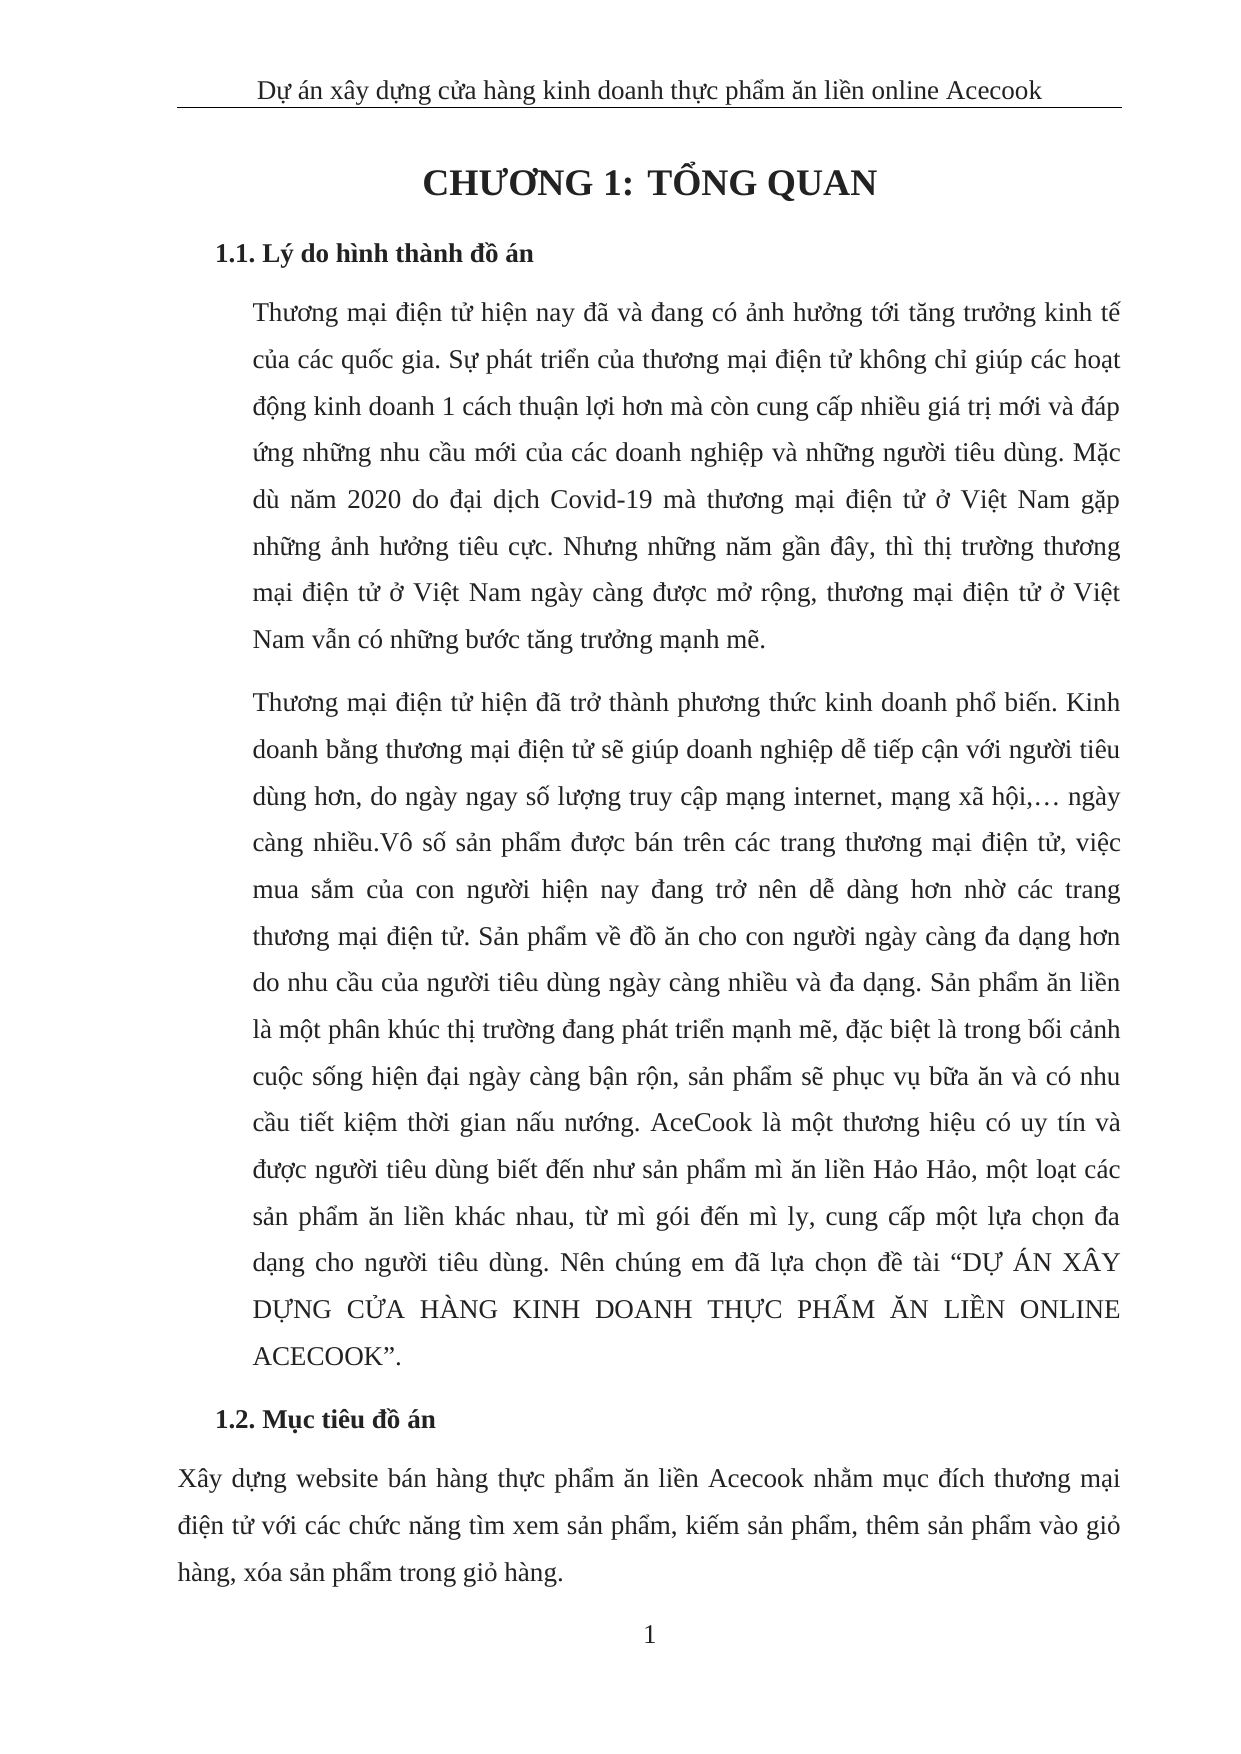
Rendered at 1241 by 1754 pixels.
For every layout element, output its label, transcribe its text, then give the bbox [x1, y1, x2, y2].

subtitle TỔNG QUAN [177, 160, 1122, 203]
text Thương mại điện tử hiện nay đã và đang có ảnh hưởng tới tăng trưởng kinh tế của các quốc gia. Sự phát triển của thương mại điện tử không chỉ giúp các hoạt động kinh doanh 1 cách thuận lợi hơn mà còn cung cấp nhiều giá trị mới và đáp ứng những nhu cầu mới của các doanh nghiệp và những người tiêu dùng. Mặc dù năm 2020 do đại dịch Covid-19 mà thương mại điện tử ở Việt Nam gặp những ảnh hưởng tiêu cực. Nhưng những năm gần đây, thì thị trường thương mại điện tử ở Việt Nam ngày càng được mở rộng, thương mại điện tử ở Việt Nam vẫn có những bước tăng trưởng mạnh mẽ. [252, 297, 1122, 654]
subtitle Lý do hình thành đồ án [215, 237, 1122, 268]
text Xây dựng website bán hàng thực phẩm ăn liền Acecook nhằm mục đích thương mại điện tử với các chức năng tìm xem sản phẩm, kiếm sản phẩm, thêm sản phẩm vào giỏ hàng, xóa sản phẩm trong giỏ hàng. [177, 1462, 1122, 1587]
subtitle Mục tiêu đồ án [215, 1403, 1122, 1434]
text Thương mại điện tử hiện đã trở thành phương thức kinh doanh phổ biến. Kinh doanh bằng thương mại điện tử sẽ giúp doanh nghiệp dễ tiếp cận với người tiêu dùng hơn, do ngày ngay số lượng truy cập mạng internet, mạng xã hội,… ngày càng nhiều.Vô số sản phẩm được bán trên các trang thương mại điện tử, việc mua sắm của con người hiện nay đang trở nên dễ dàng hơn nhờ các trang thương mại điện tử. Sản phẩm về đồ ăn cho con người ngày càng đa dạng hơn do nhu cầu của người tiêu dùng ngày càng nhiều và đa dạng. Sản phẩm ăn liền là một phân khúc thị trường đang phát triển mạnh mẽ, đặc biệt là trong bối cảnh cuộc sống hiện đại ngày càng bận rộn, sản phẩm sẽ phục vụ bữa ăn và có nhu cầu tiết kiệm thời gian nấu nướng. AceCook là một thương hiệu có uy tín và được người tiêu dùng biết đến như sản phẩm mì ăn liền Hảo Hảo, một loạt các sản phẩm ăn liền khác nhau, từ mì gói đến mì ly, cung cấp một lựa chọn đa dạng cho người tiêu dùng. Nên chúng em đã lựa chọn đề tài “DỰ ÁN XÂY DỰNG CỬA HÀNG KINH DOANH THỰC PHẨM ĂN LIỀN ONLINE ACECOOK”. [252, 687, 1122, 1371]
